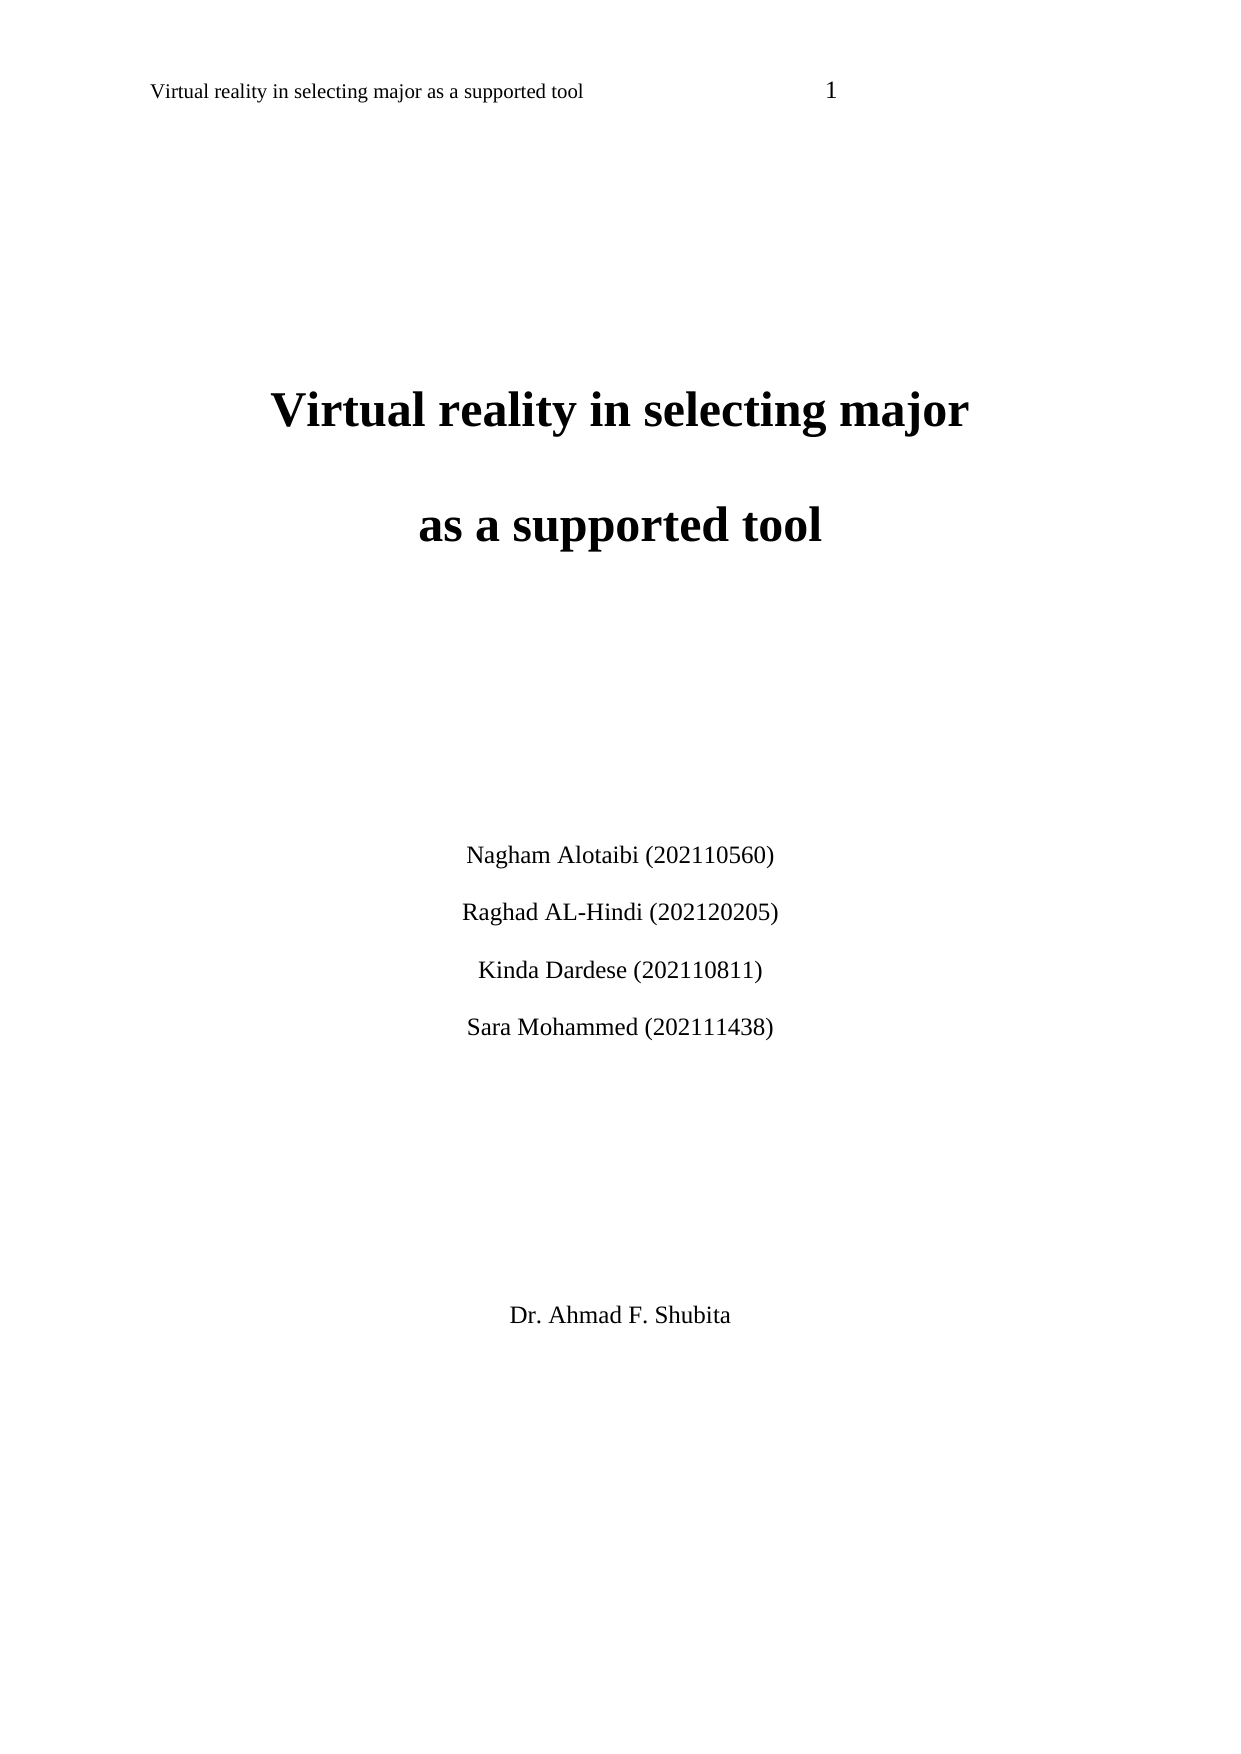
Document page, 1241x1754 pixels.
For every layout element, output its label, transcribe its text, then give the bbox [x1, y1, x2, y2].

text Dr. Ahmad F. Shubita [150, 1300, 1090, 1329]
text Nagham Alotaibi (202110560) [150, 840, 1090, 869]
text Virtual reality in selecting major [150, 380, 1090, 437]
text Raghad AL-Hindi (202120205) [150, 897, 1090, 926]
text as a supported tool [150, 495, 1090, 552]
text Kinda Dardese (202110811) [150, 955, 1090, 984]
text Sara Mohammed (202111438) [150, 1012, 1090, 1041]
